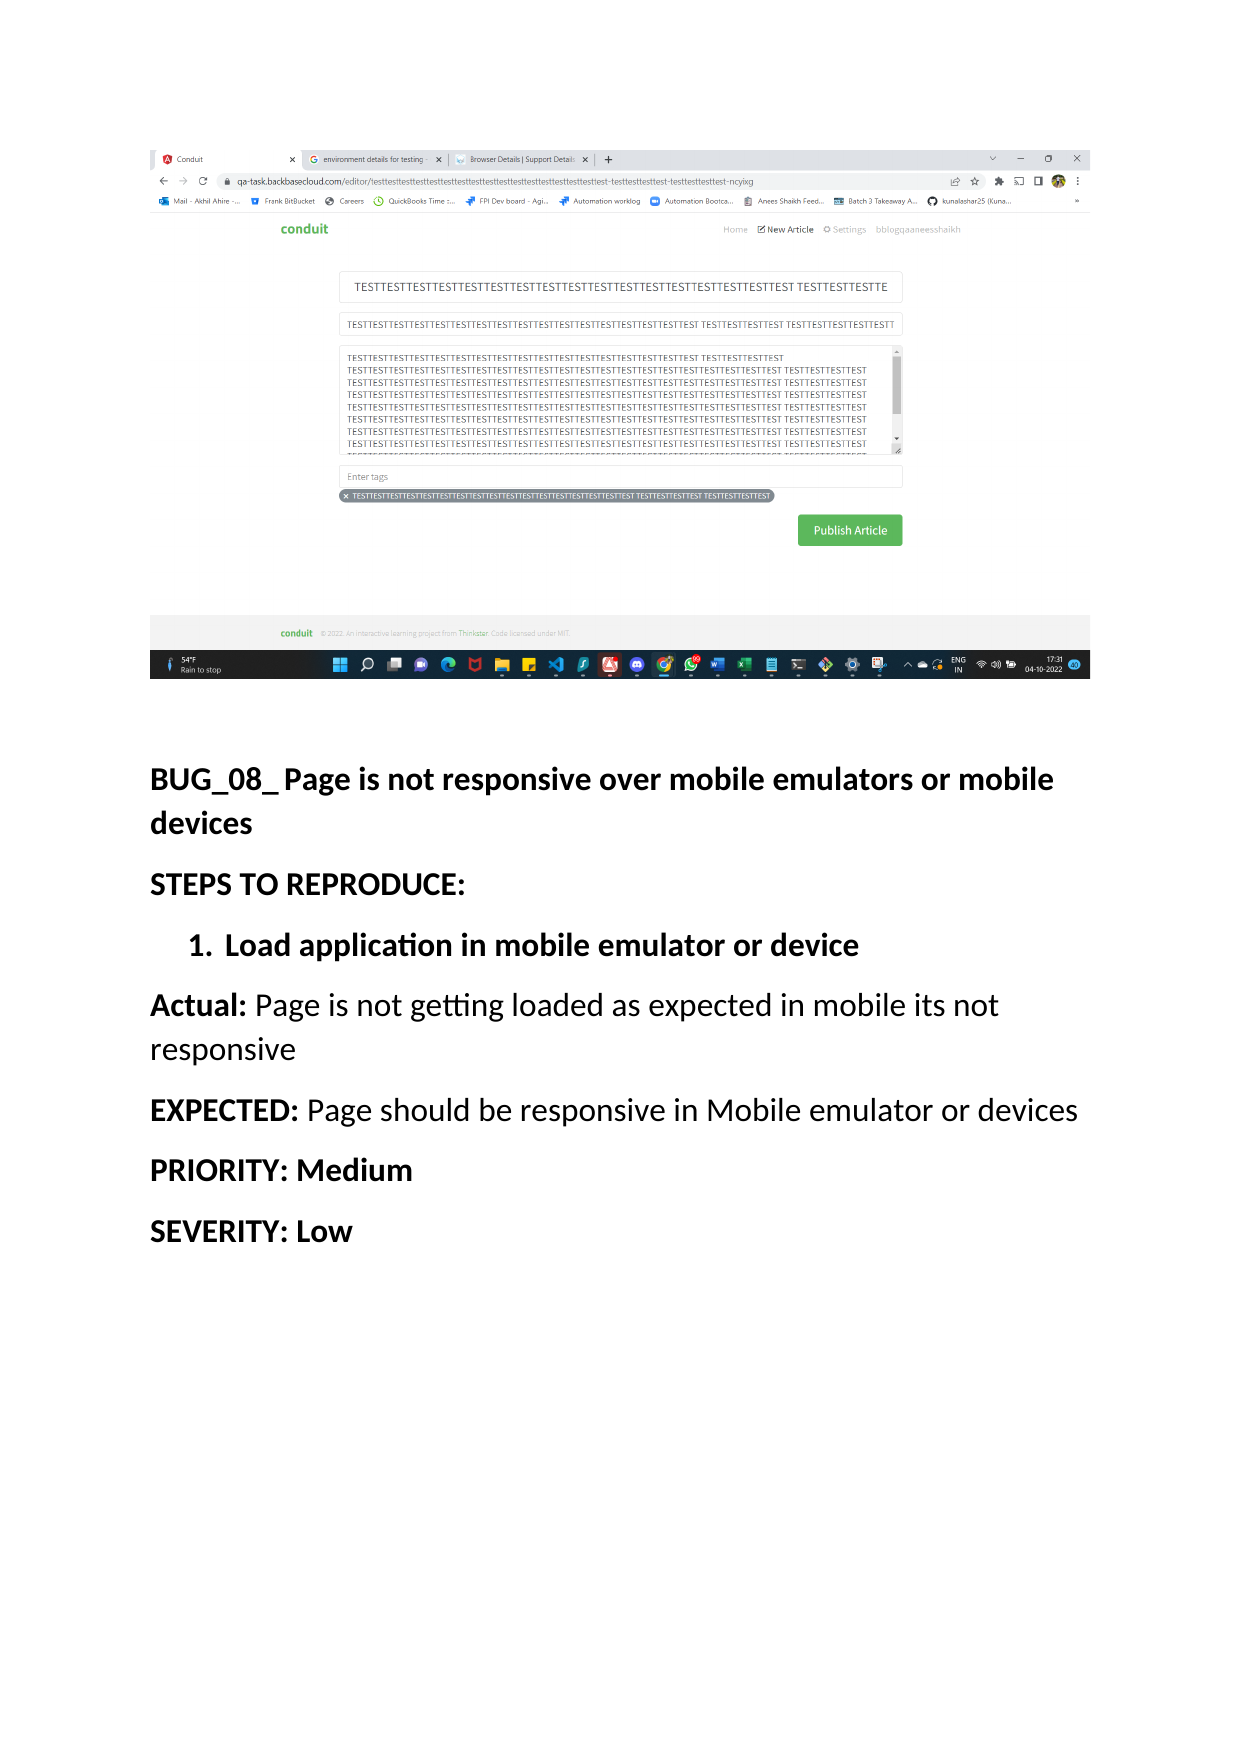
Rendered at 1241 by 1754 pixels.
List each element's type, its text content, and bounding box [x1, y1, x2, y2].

list Load application in mobile emulator or device [187, 923, 1090, 964]
text STEPS TO REPRODUCE: [150, 863, 1090, 904]
text EXPECTED: Page should be responsive in Mobile emulator or devices [150, 1089, 1090, 1129]
text Actual: Page is not getting loaded as expected in mobile its not responsive [150, 984, 1090, 1069]
text BUG_08_ Page is not responsive over mobile emulators or mobile devices [150, 758, 1090, 843]
picture [150, 150, 1091, 679]
text PRIORITY: Medium [150, 1149, 1090, 1190]
text SEVERITY: Low [150, 1210, 1090, 1251]
